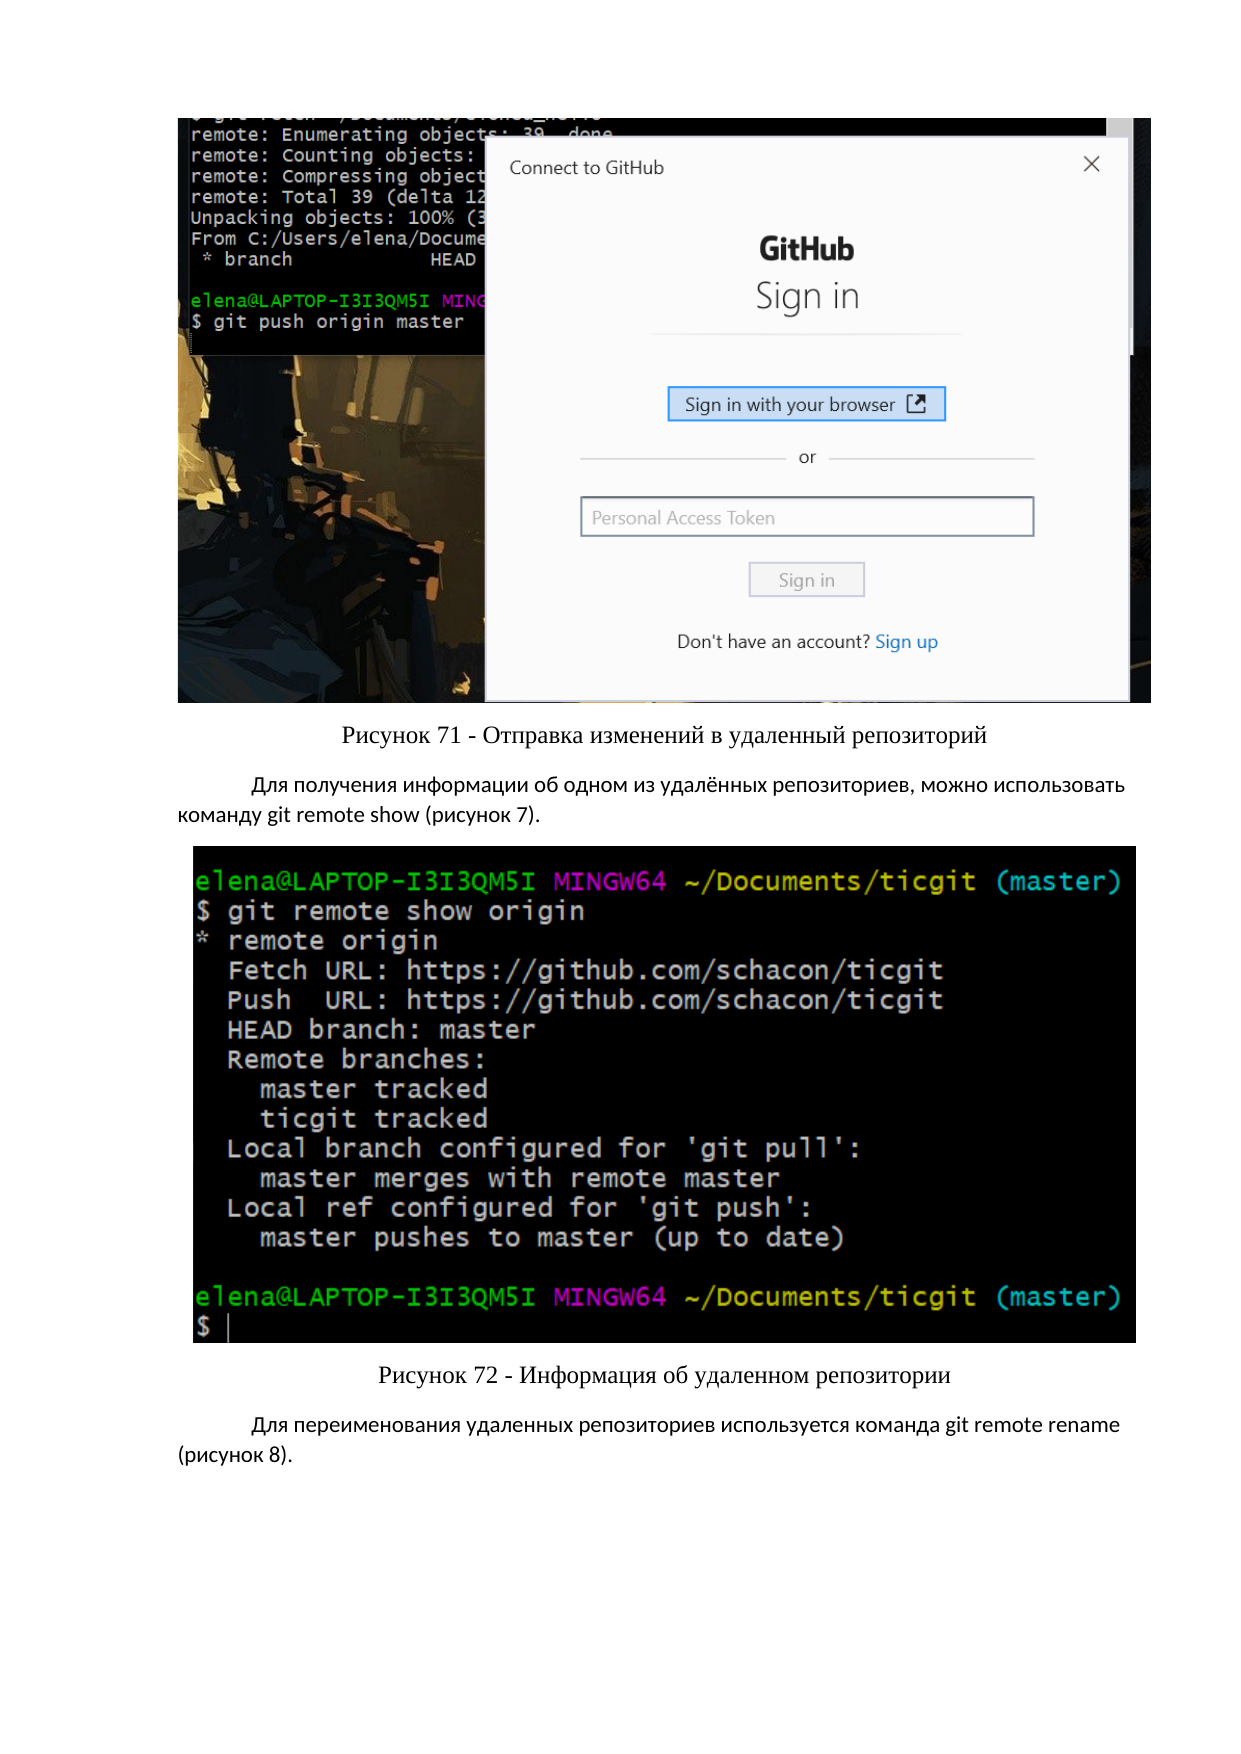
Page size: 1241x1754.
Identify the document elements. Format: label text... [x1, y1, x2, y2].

text Для получения информации об одном из удалённых репозиториев, можно использовать команду git remote show (рисунок 7). [177, 770, 1152, 828]
picture [177, 118, 1151, 703]
picture [193, 846, 1136, 1343]
text Для переименования удаленных репозиториев используется команда git remote rename (рисунок 8). [177, 1410, 1152, 1468]
